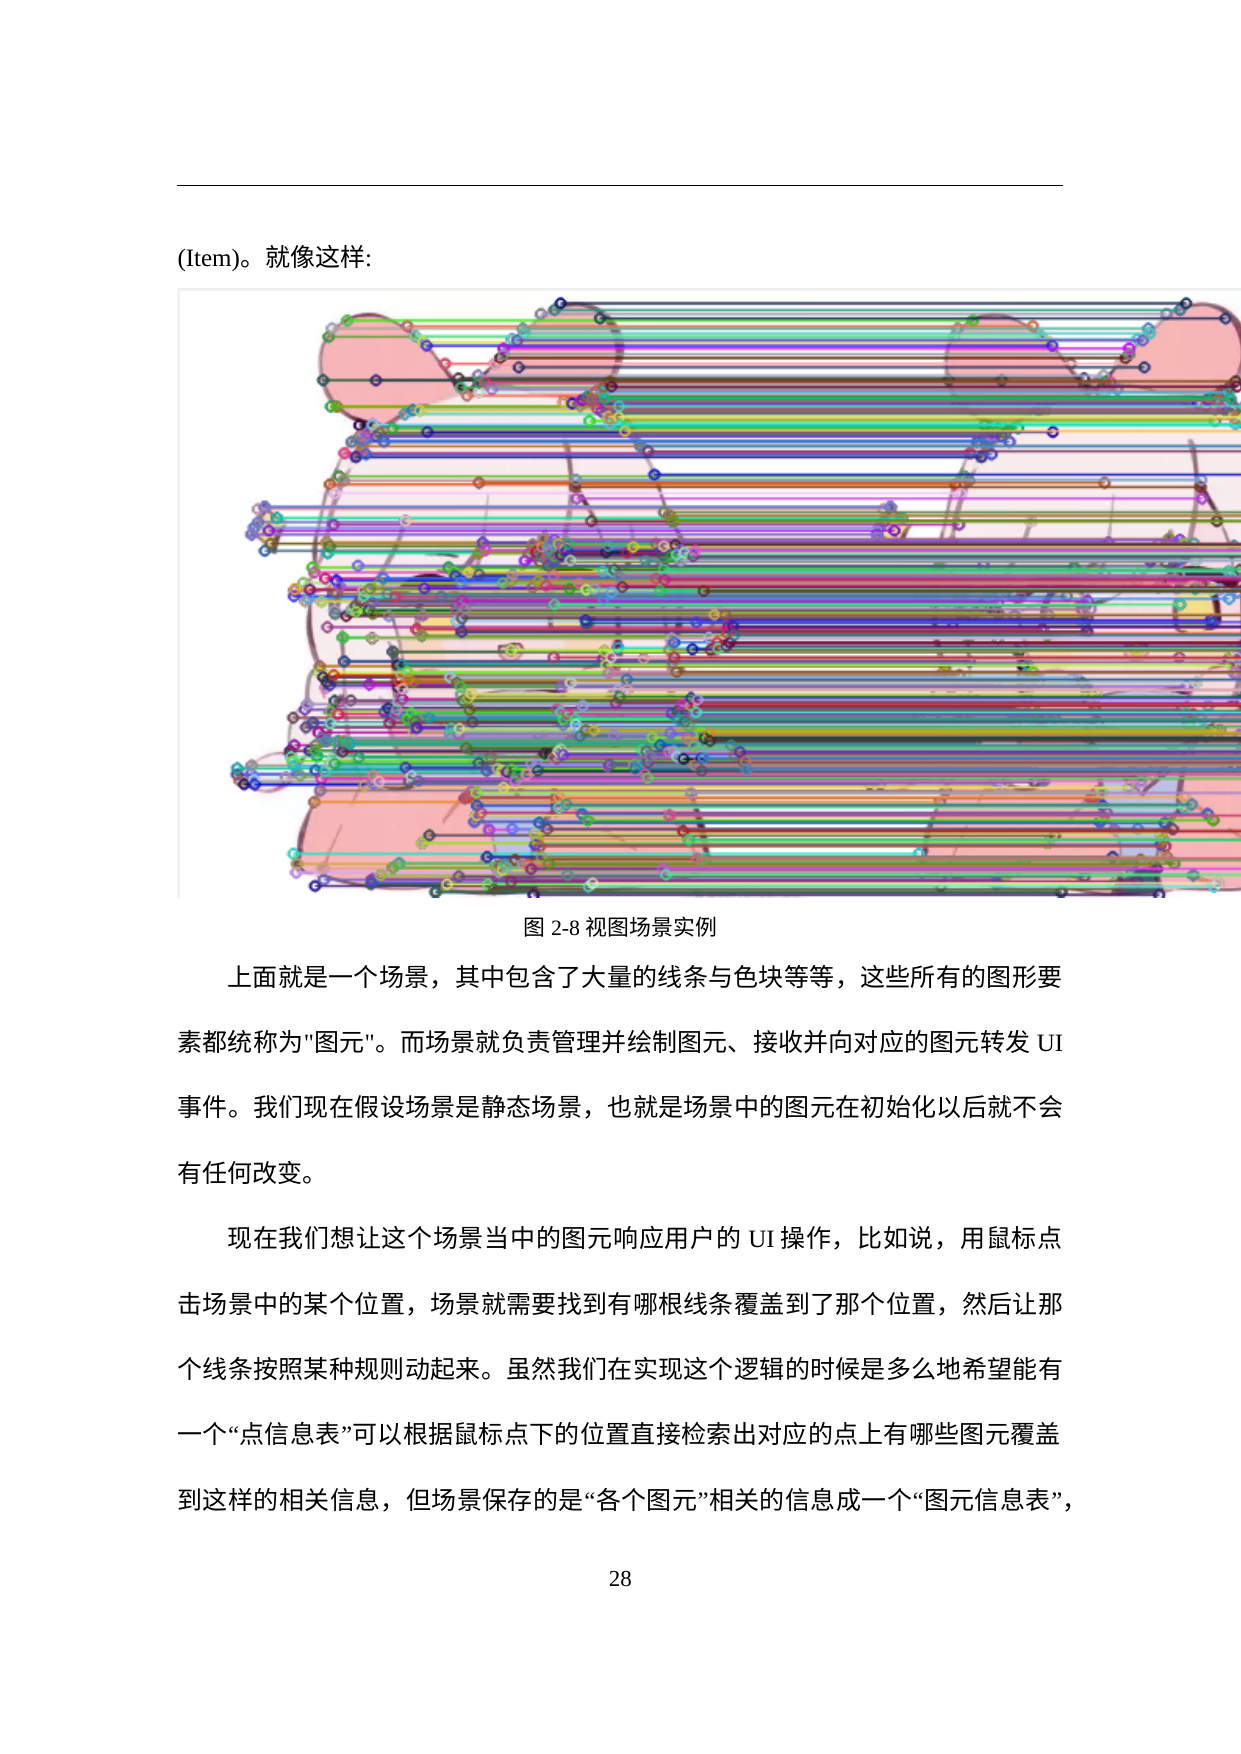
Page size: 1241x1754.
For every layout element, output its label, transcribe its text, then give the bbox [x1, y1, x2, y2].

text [177, 1204, 1063, 1531]
picture [177, 288, 1241, 898]
text 上面就是一个场景，其中包含了大量的线条与色块等等，这些所有的图形要素都统称为"图元"。而场景就负责管理并绘制图元、接收并向对应的图元转发UI事件。我们现在假设场景是静态场景，也就是场景中的图元在初始化以后就不会有任何改变。 [177, 942, 1063, 1204]
text 图 2-8 视图场景实例 [177, 910, 1063, 942]
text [177, 223, 1063, 288]
